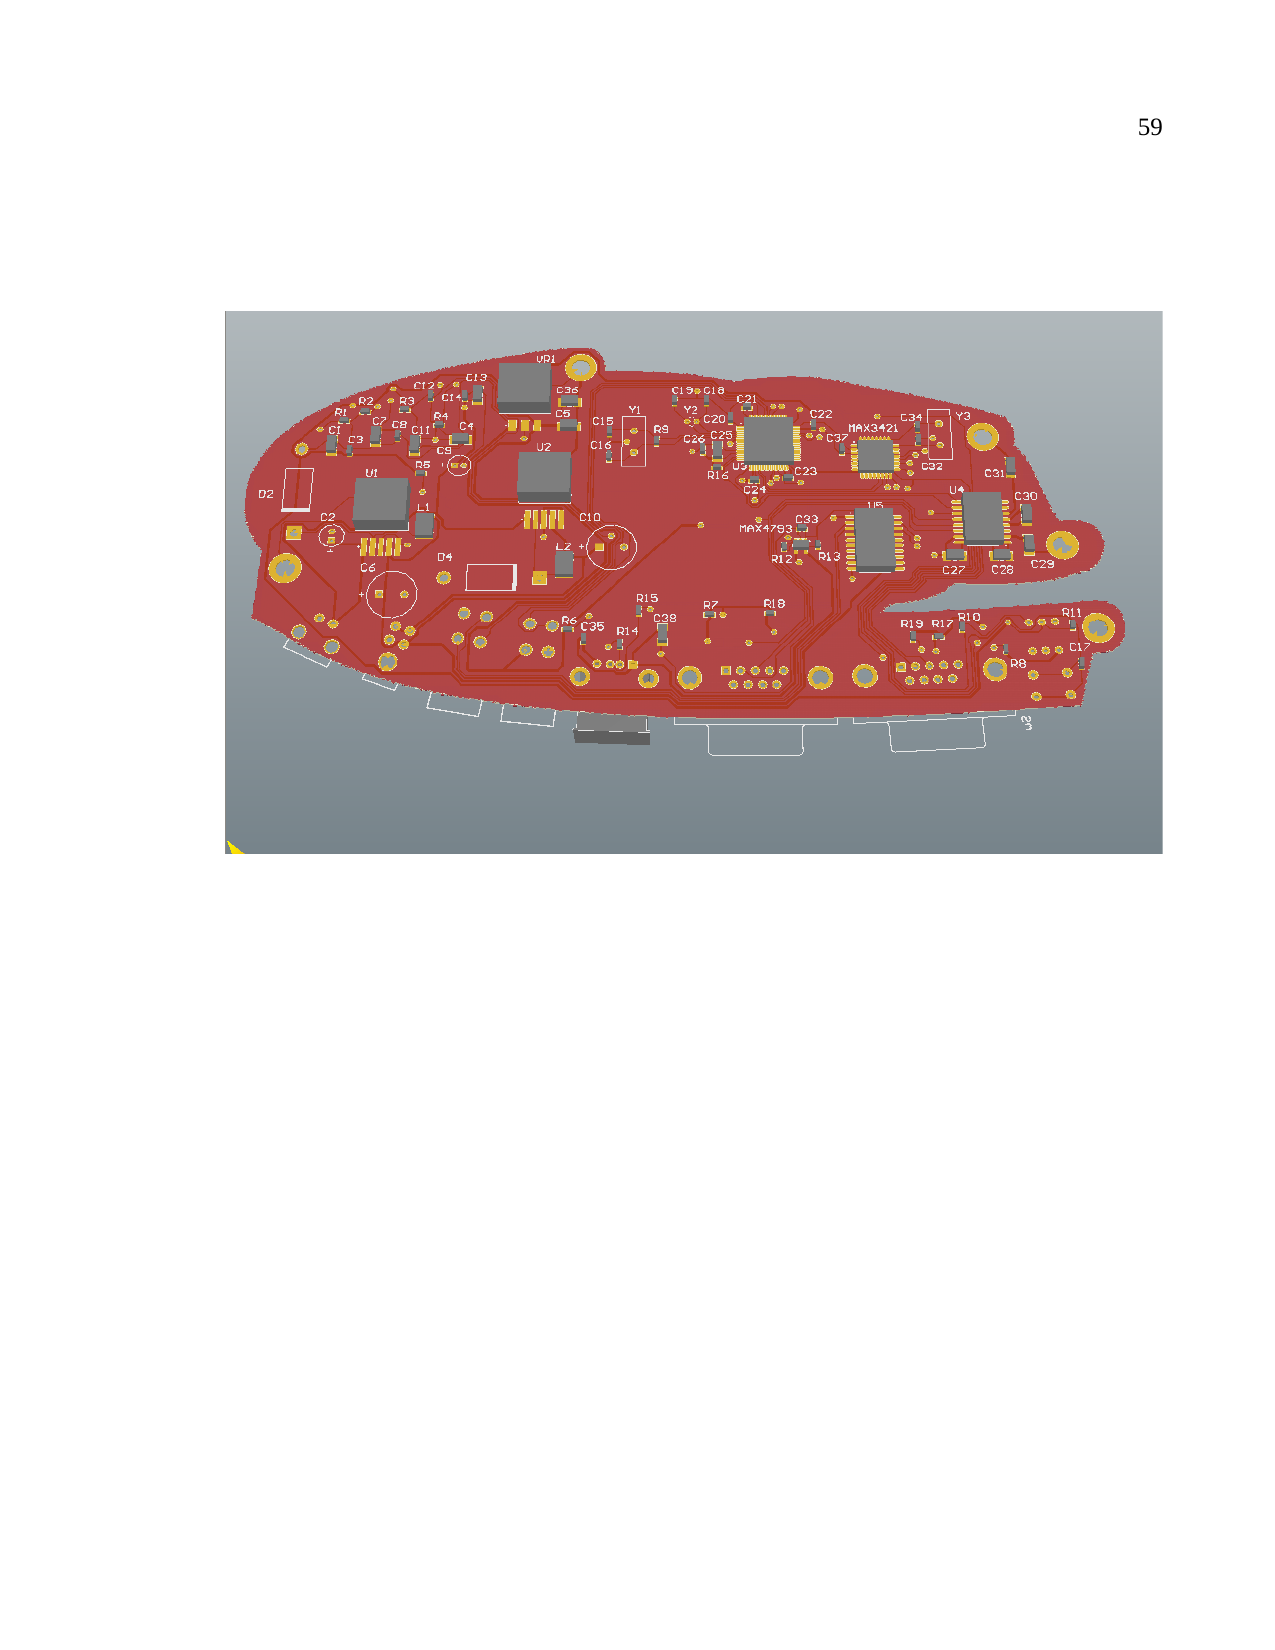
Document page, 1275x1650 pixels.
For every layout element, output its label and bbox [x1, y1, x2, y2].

picture [225, 311, 1163, 854]
